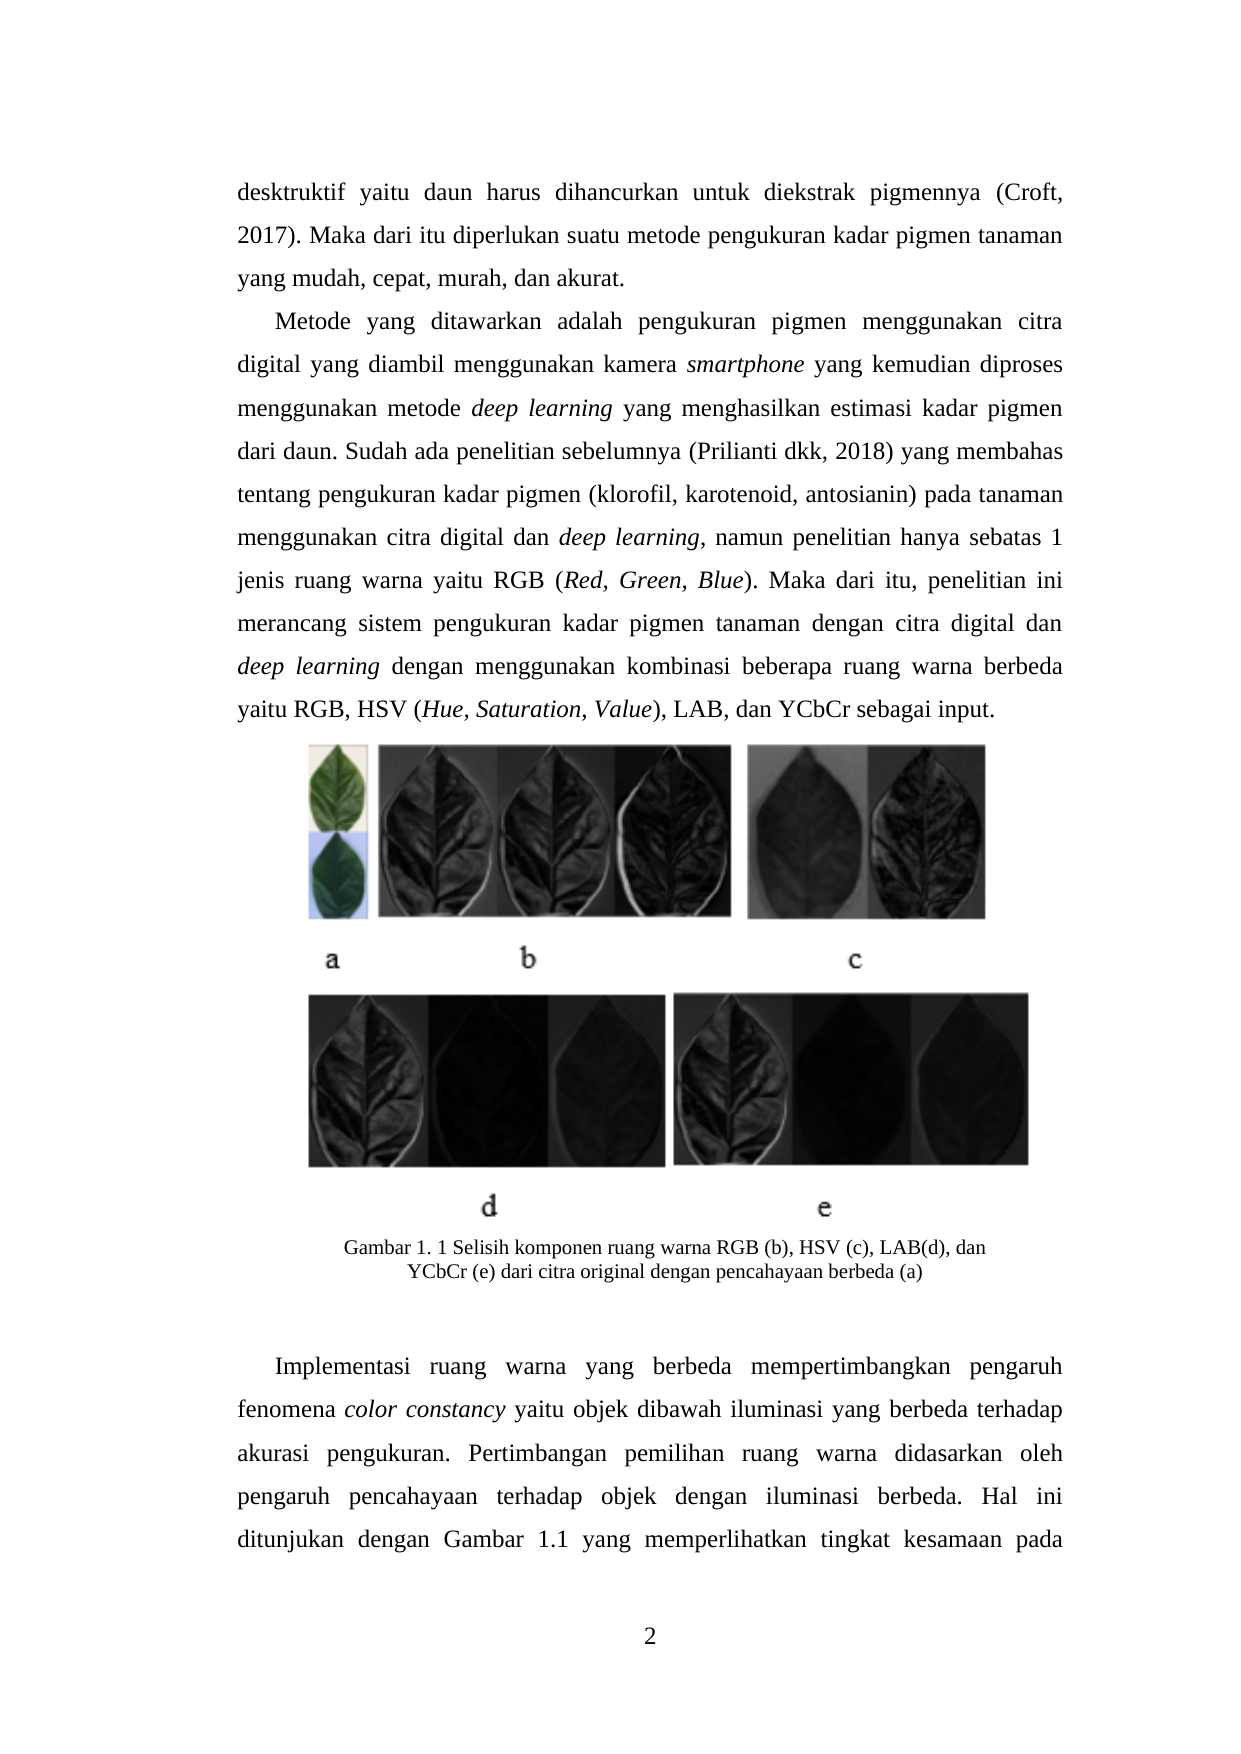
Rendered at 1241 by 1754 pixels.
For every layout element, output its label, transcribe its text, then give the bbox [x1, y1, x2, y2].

picture [303, 737, 1034, 1221]
text desktruktif yaitu daun harus dihancurkan untuk diekstrak pigmennya (Croft, 2017). Maka dari itu diperlukan suatu metode pengukuran kadar pigmen tanaman yang mudah, cepat, murah, dan akurat. [237, 177, 1063, 292]
text Metode yang ditawarkan adalah pengukuran pigmen menggunakan citra digital yang diambil menggunakan kamera smartphone yang kemudian diproses menggunakan metode deep learning yang menghasilkan estimasi kadar pigmen dari daun. Sudah ada penelitian sebelumnya (Prilianti dkk, 2018) yang membahas tentang pengukuran kadar pigmen (klorofil, karotenoid, antosianin) pada tanaman menggunakan citra digital dan deep learning, namun penelitian hanya sebatas 1 jenis ruang warna yaitu RGB (Red, Green, Blue). Maka dari itu, penelitian ini merancang sistem pengukuran kadar pigmen tanaman dengan citra digital dan deep learning dengan menggunakan kombinasi beberapa ruang warna berbeda yaitu RGB, HSV (Hue, Saturation, Value), LAB, dan YCbCr sebagai input. [237, 306, 1063, 723]
text Gambar 1. 1 Selisih komponen ruang warna RGB (b), HSV (c), LAB(d), dan YCbCr (e) dari citra original dengan pencahayaan berbeda (a) [340, 1235, 990, 1283]
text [237, 1351, 1063, 1553]
